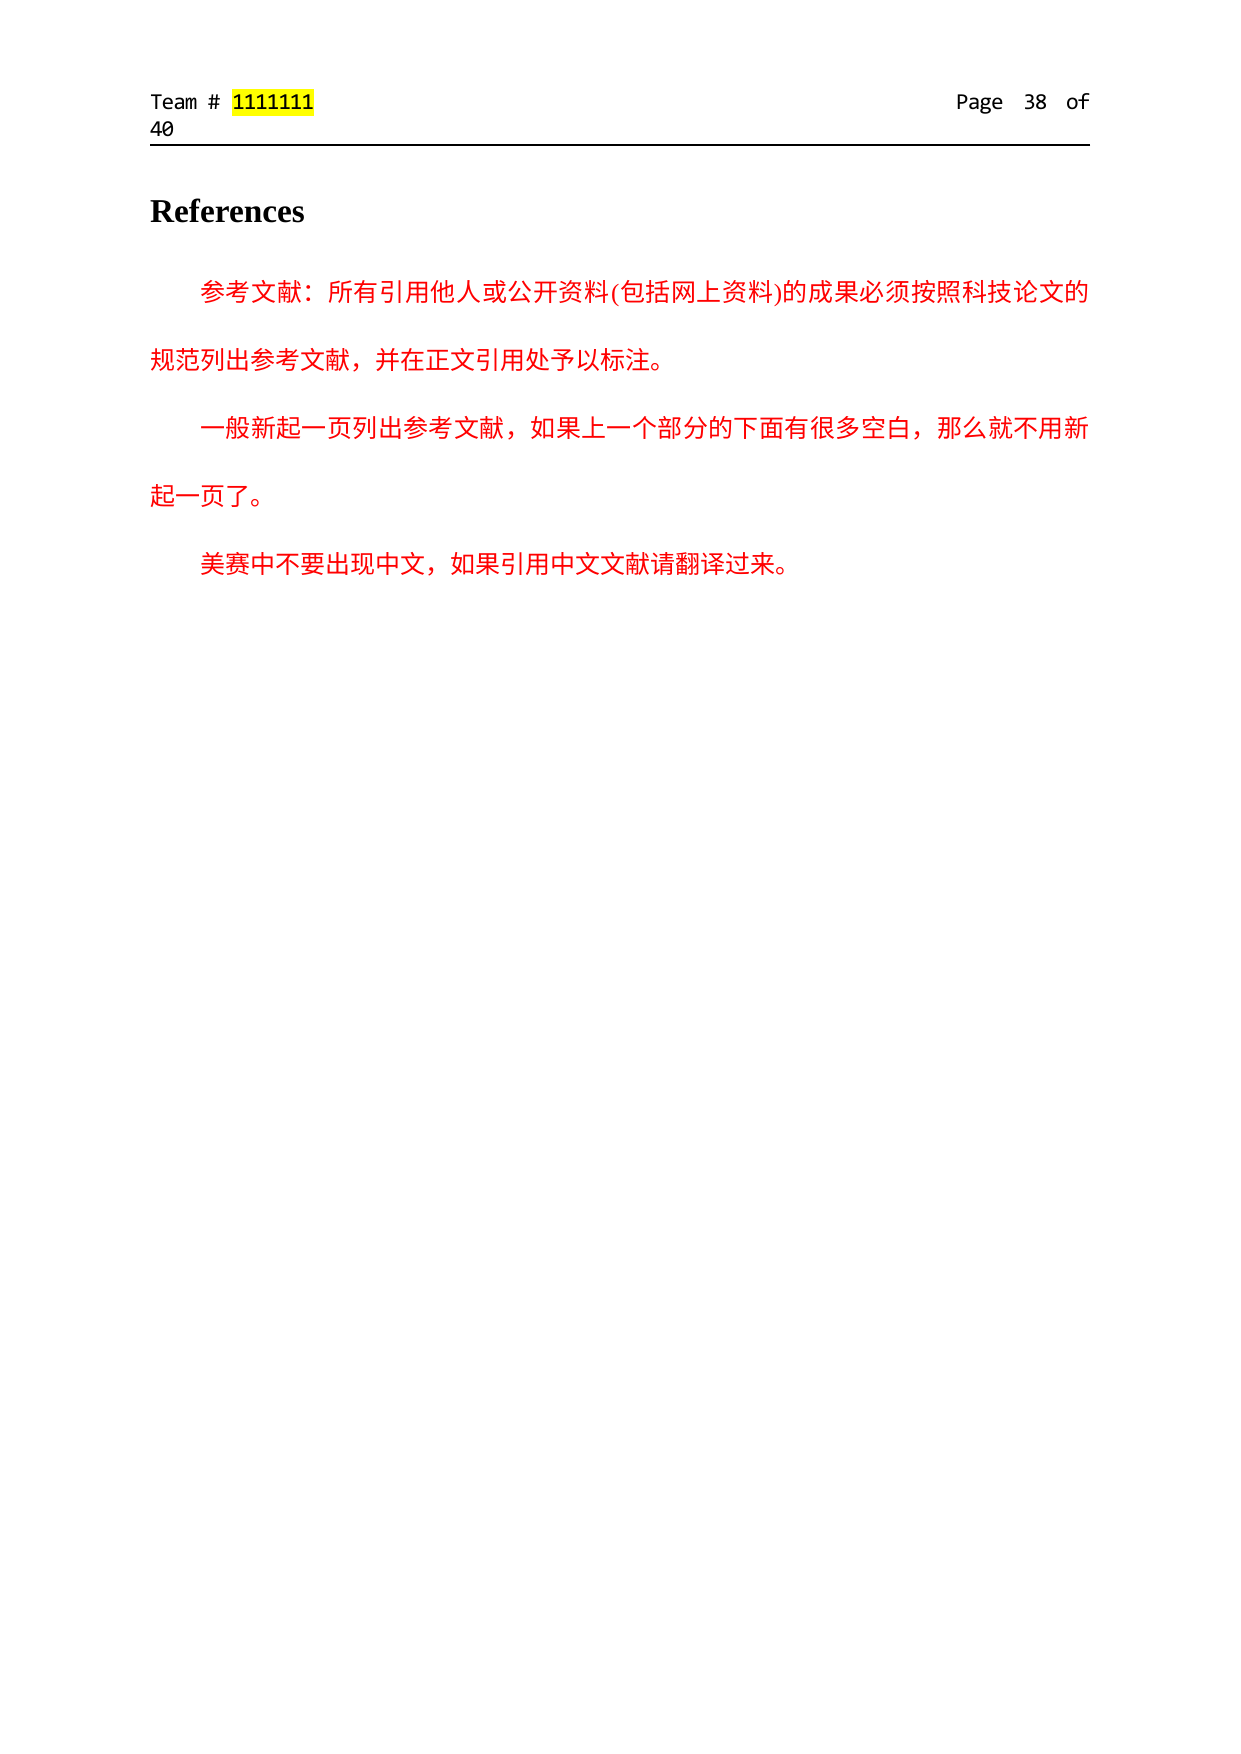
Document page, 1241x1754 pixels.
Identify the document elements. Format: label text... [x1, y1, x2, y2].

text 参考文献：所有引用他人或公开资料(包括网上资料)的成果必须按照科技论文的规范列出参考文献，并在正文引用处予以标注。 [150, 257, 1090, 393]
text 美赛中不要出现中文，如果引用中文文献请翻译过来。 [150, 528, 1090, 596]
subtitle References [150, 176, 1090, 244]
text 一般新起一页列出参考文献，如果上一个部分的下面有很多空白，那么就不用新起一页了。 [150, 393, 1090, 528]
